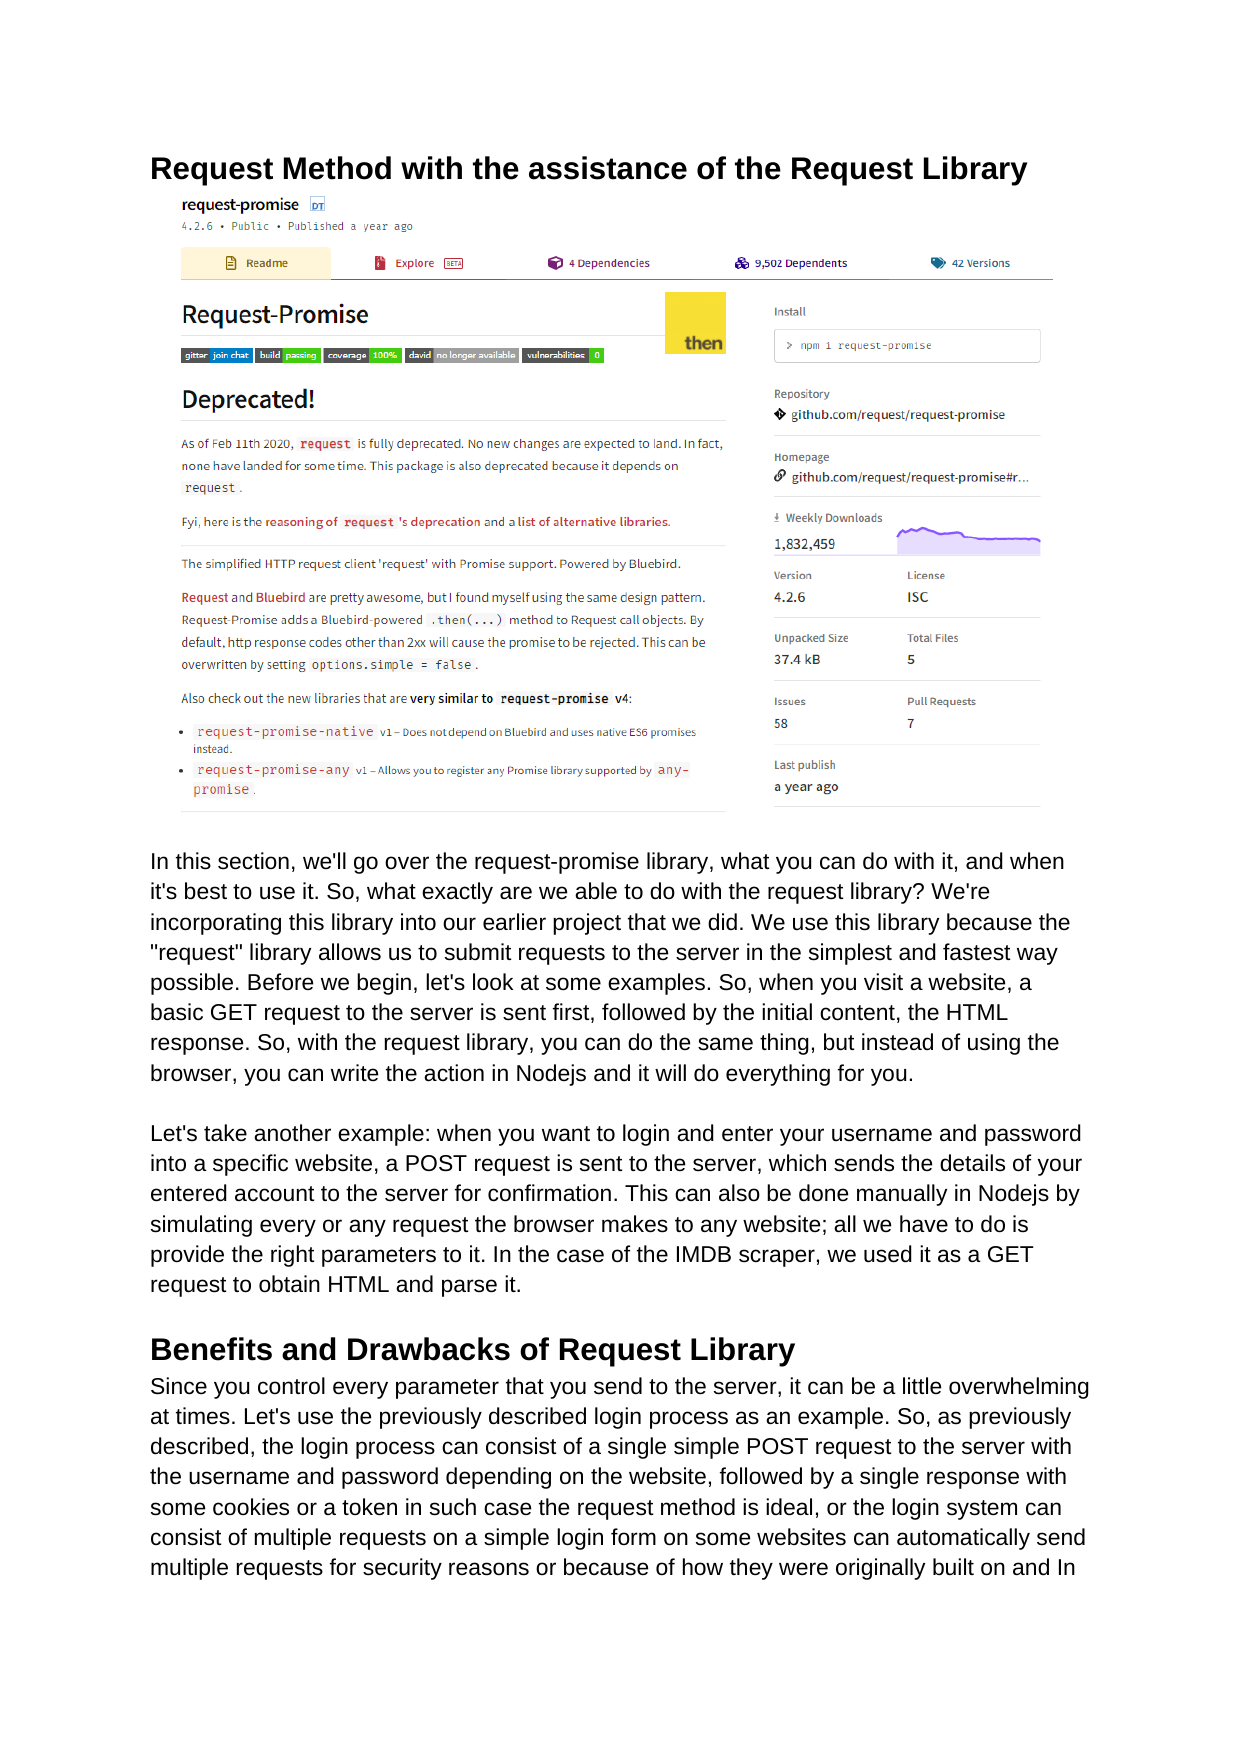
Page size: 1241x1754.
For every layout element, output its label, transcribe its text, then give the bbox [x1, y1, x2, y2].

picture [172, 191, 1068, 814]
text Request Method with the assistance of the Request Library [150, 150, 1090, 186]
text In this section, we'll go over the request-promise library, what you can do with it, and when it's best to use it. So, what exactly are we able to do with the request library? We're incorporating this library into our earlier project that we did. We use this library because the "request" library allows us to submit requests to the server in the simplest and fastest way possible. Before we begin, let's look at some examples. So, when you visit a website, a basic GET request to the server is sent first, followed by the initial content, the HTML response. So, with the request library, you can do the same thing, but instead of using the browser, you can write the action in Nodejs and it will do everything for you. [150, 848, 1090, 1086]
text Benefits and Drawbacks of Request Library [150, 1331, 1090, 1367]
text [150, 1373, 1090, 1580]
text Let's take another example: when you want to login and enter your username and password into a specific website, a POST request is sent to the server, which sends the details of your entered account to the server for confirmation. This can also be done manually in Nodejs by simulating every or any request the browser makes to any website; all we have to do is provide the right parameters to it. In the case of the IMDB scraper, we used it as a GET request to obtain HTML and parse it. [150, 1120, 1090, 1297]
